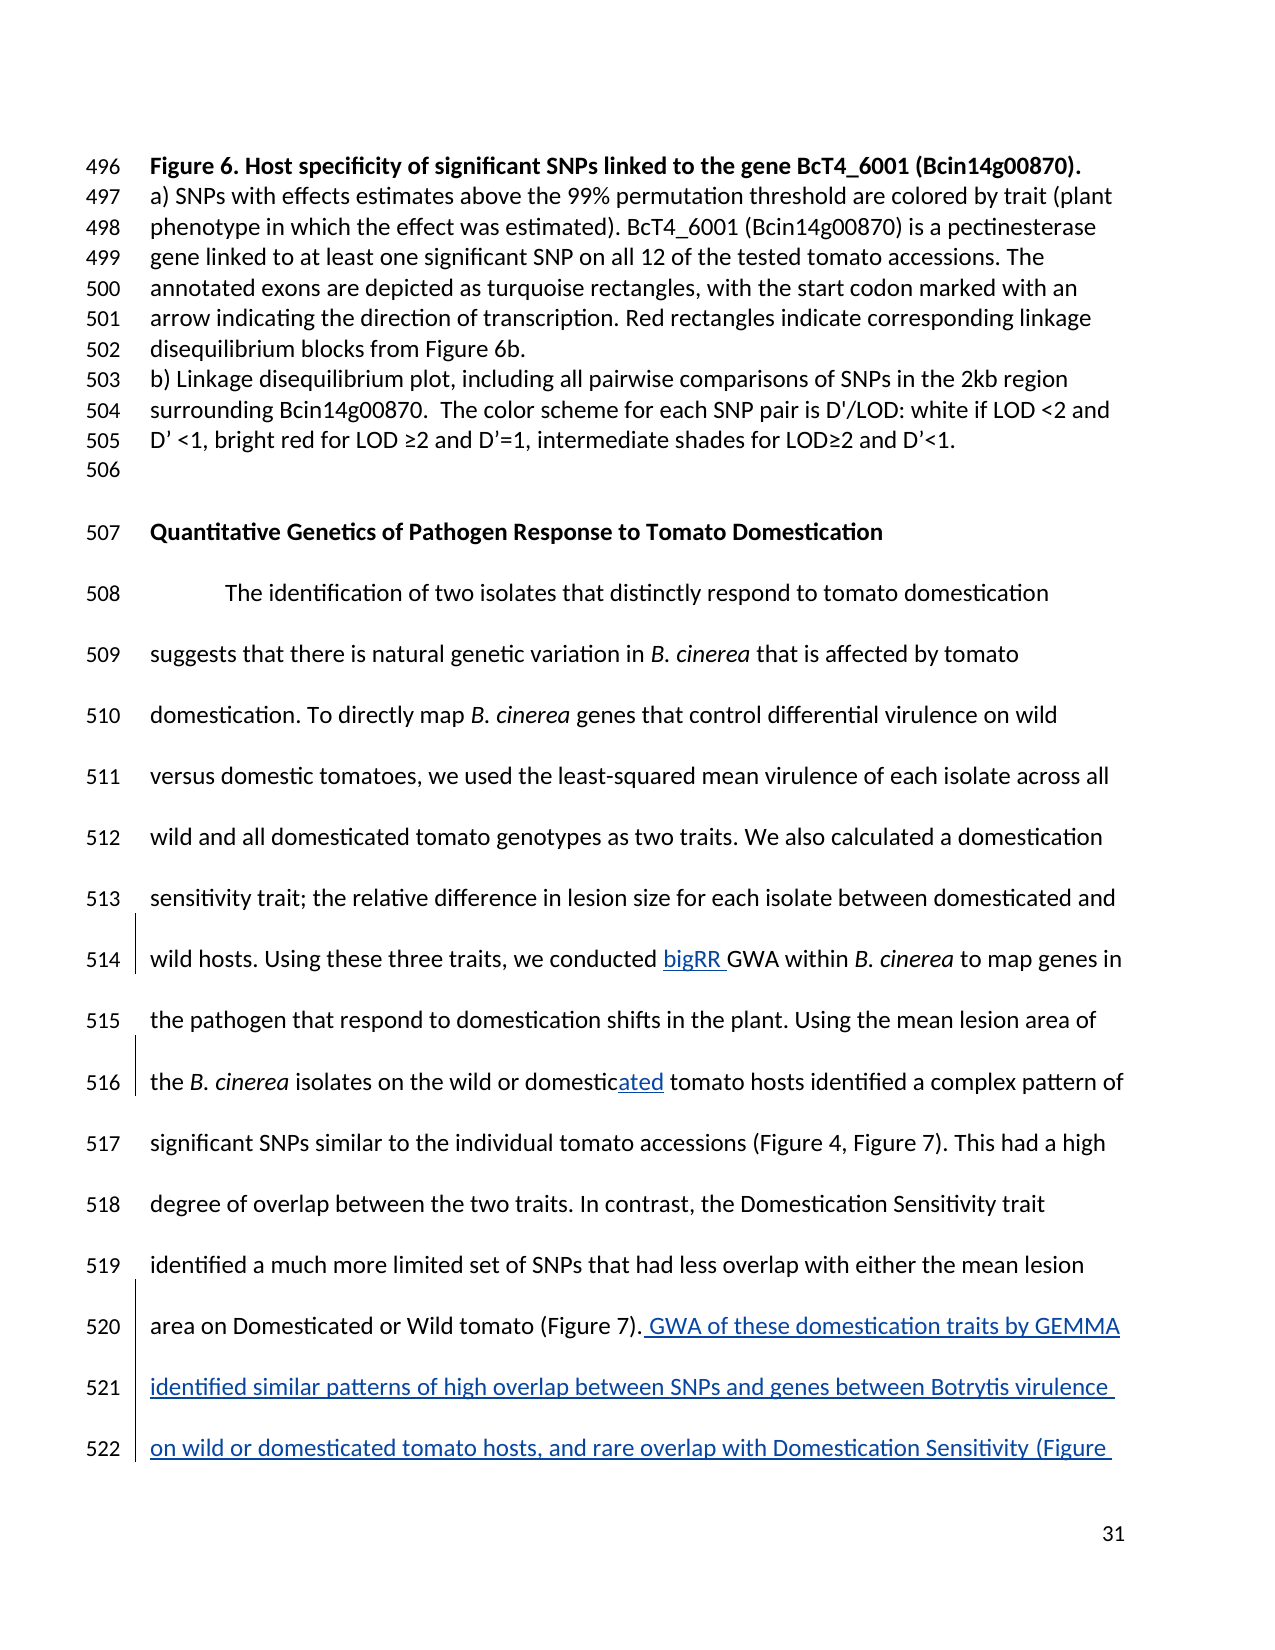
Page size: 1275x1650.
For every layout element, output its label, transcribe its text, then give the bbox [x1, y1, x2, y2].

text Figure 6. Host specificity of significant SNPs linked to the gene BcT4_6001 (Bcin14g00870). [150, 150, 1125, 181]
text Quantitative Genetics of Pathogen Response to Tomato Domestication [150, 516, 1125, 547]
text a) SNPs with effects estimates above the 99% permutation threshold are colored by trait (plant phenotype in which the effect was estimated). BcT4_6001 (Bcin14g00870) is a pectinesterase gene linked to at least one significant SNP on all 12 of the tested tomato accessions. The annotated exons are depicted as turquoise rectangles, with the start codon marked with an arrow indicating the direction of transcription. Red rectangles indicate corresponding linkage disequilibrium blocks from Figure 6b. [150, 181, 1125, 364]
text b) Linkage disequilibrium plot, including all pairwise comparisons of SNPs in the 2kb region surrounding Bcin14g00870. The color scheme for each SNP pair is D'/LOD: white if LOD <2 and D’ <1, bright red for LOD ≥2 and D’=1, intermediate shades for LOD≥2 and D’<1. [150, 364, 1125, 455]
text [150, 577, 1125, 1462]
